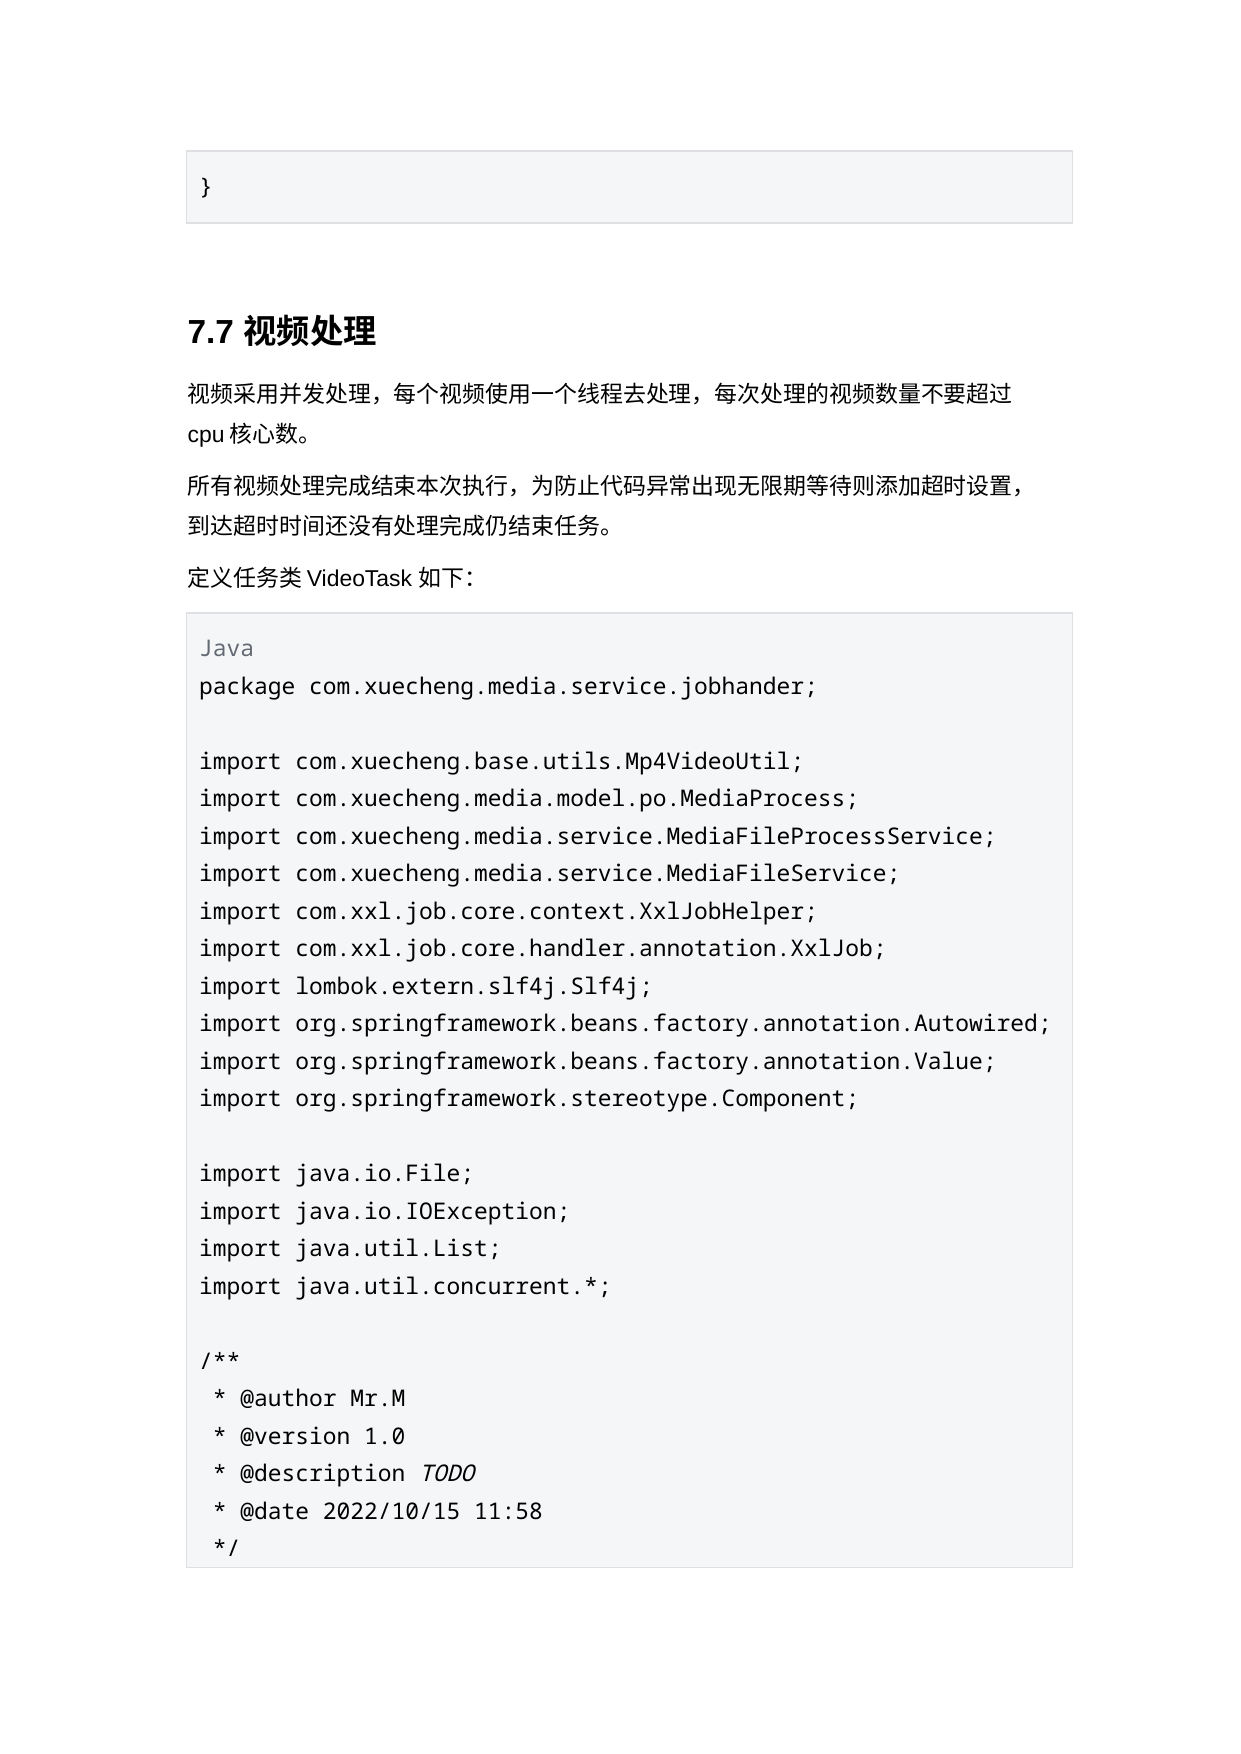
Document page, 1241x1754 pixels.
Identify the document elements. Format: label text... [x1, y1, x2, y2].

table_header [187, 152, 1072, 222]
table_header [187, 614, 1072, 1567]
text 定义任务类VideoTask 如下： [187, 560, 1053, 593]
text 视频采用并发处理，每个视频使用一个线程去处理，每次处理的视频数量不要超过cpu核心数。 [187, 376, 1053, 449]
text 所有视频处理完成结束本次执行，为防止代码异常出现无限期等待则添加超时设置，到达超时时间还没有处理完成仍结束任务。 [187, 468, 1053, 541]
text 7.7 视频处理 [187, 305, 1053, 353]
